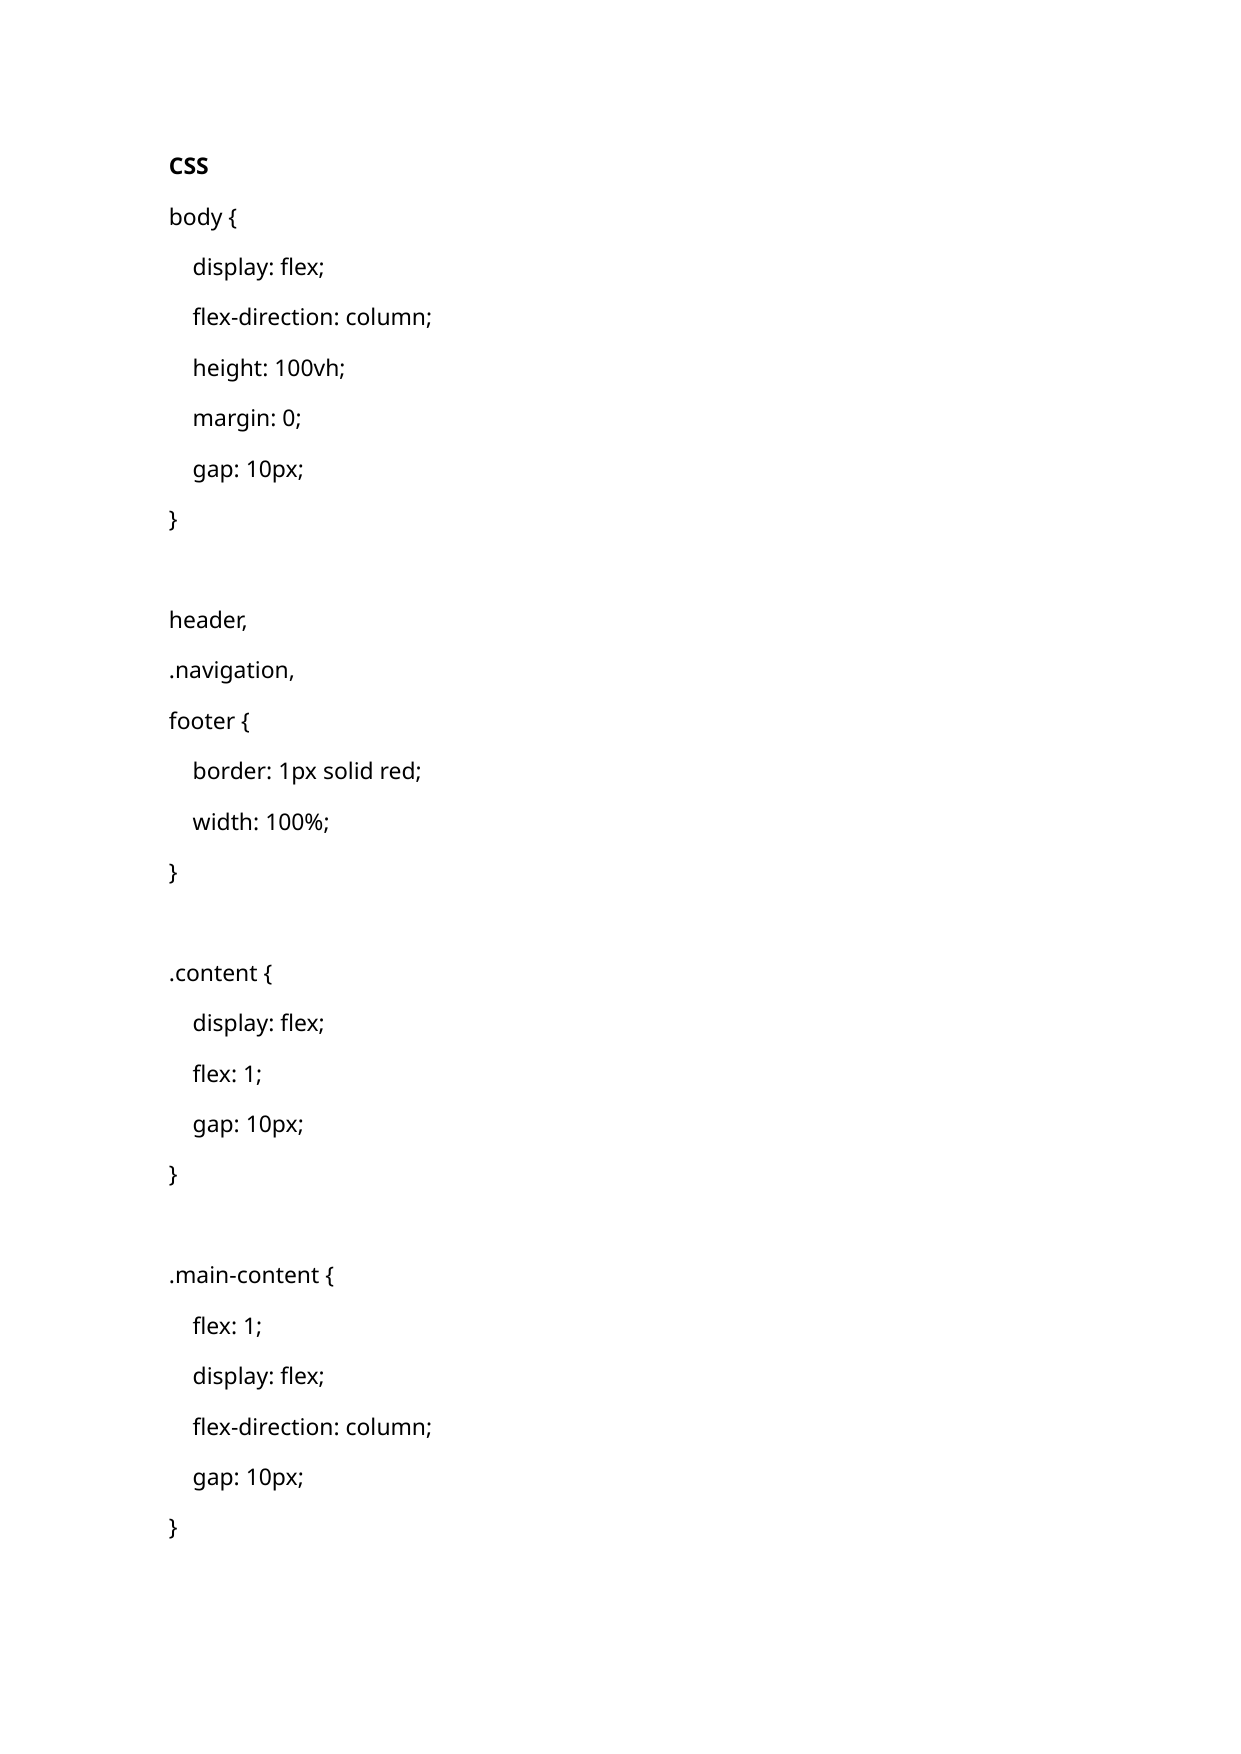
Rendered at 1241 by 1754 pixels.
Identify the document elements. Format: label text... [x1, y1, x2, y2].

text display: flex; [169, 1360, 1090, 1391]
text } [169, 503, 1090, 534]
text header, [169, 604, 1090, 635]
text .navigation, [169, 654, 1090, 685]
text .main-content { [169, 1259, 1090, 1290]
text flex: 1; [169, 1057, 1090, 1089]
text margin: 0; [169, 402, 1090, 433]
text display: flex; [169, 1007, 1090, 1038]
text flex: 1; [169, 1309, 1090, 1341]
text gap: 10px; [169, 1108, 1090, 1139]
text height: 100vh; [169, 352, 1090, 383]
text border: 1px solid red; [169, 755, 1090, 786]
text .content { [169, 957, 1090, 988]
text } [169, 856, 1090, 887]
text flex-direction: column; [169, 1410, 1090, 1442]
text } [169, 1158, 1090, 1189]
text } [169, 1511, 1090, 1542]
text gap: 10px; [169, 1461, 1090, 1492]
text footer { [169, 704, 1090, 736]
text width: 100%; [169, 805, 1090, 837]
text flex-direction: column; [169, 301, 1090, 332]
text gap: 10px; [169, 452, 1090, 484]
text display: flex; [169, 251, 1090, 282]
text CSS [169, 150, 1090, 181]
text body { [169, 200, 1090, 232]
